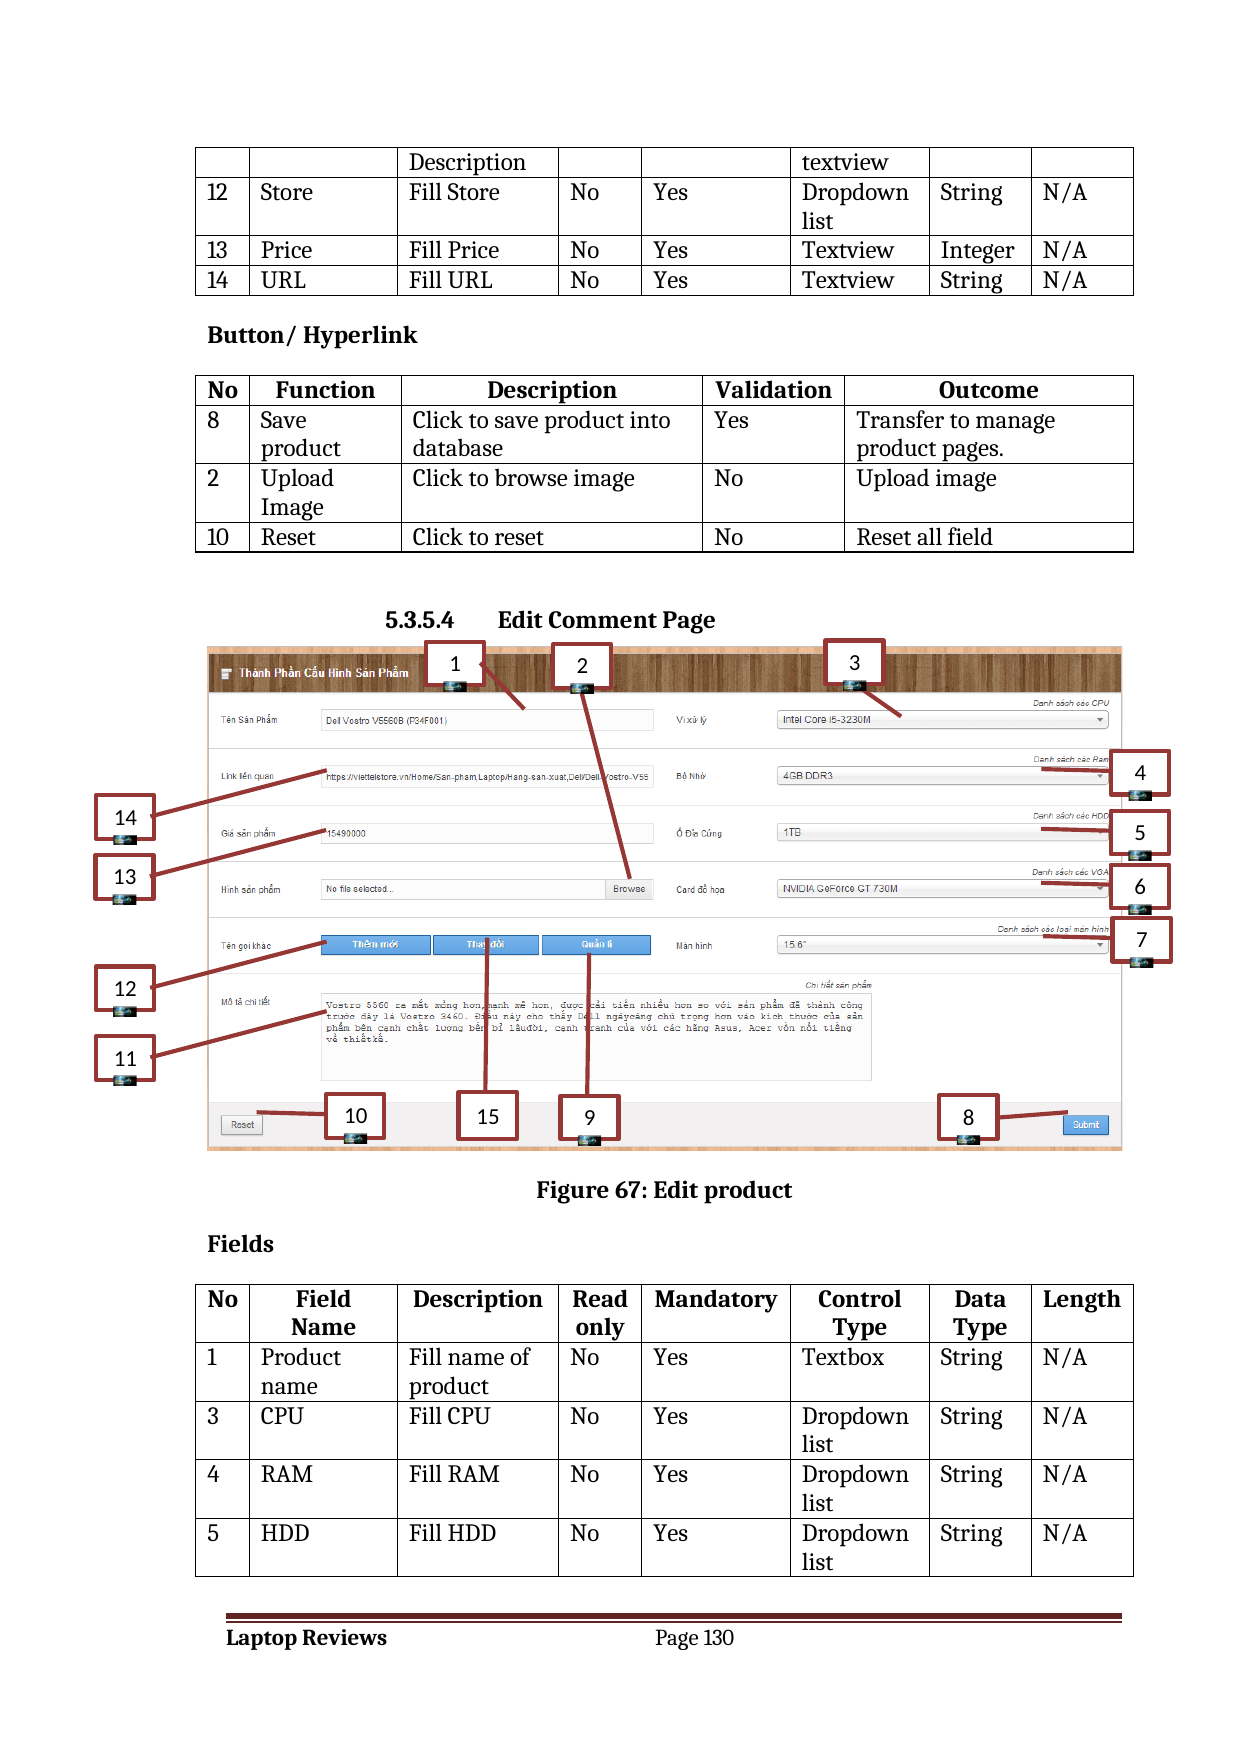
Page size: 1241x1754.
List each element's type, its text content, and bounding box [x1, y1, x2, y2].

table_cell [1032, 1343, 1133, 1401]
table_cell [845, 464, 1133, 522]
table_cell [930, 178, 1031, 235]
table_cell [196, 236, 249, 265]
picture [1128, 850, 1152, 861]
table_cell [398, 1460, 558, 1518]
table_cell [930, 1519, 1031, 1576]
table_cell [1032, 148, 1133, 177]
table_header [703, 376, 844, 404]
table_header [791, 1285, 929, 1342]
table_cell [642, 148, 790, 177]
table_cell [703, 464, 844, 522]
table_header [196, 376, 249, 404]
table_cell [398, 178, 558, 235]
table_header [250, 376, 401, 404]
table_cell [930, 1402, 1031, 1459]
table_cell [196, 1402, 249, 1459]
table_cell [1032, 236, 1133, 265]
picture [1129, 957, 1154, 968]
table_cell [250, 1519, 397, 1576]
text Button/ Hyperlink [207, 321, 1122, 350]
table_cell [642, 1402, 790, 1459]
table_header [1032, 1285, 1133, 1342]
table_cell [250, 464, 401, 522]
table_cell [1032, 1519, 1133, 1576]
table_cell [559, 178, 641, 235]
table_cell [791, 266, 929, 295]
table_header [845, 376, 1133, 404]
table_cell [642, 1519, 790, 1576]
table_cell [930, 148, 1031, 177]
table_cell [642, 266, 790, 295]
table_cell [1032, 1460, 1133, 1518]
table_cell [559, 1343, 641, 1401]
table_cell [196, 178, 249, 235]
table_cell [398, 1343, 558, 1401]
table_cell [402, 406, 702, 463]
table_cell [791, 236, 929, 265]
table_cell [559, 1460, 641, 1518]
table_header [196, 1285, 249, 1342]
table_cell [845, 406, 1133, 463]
picture [207, 646, 1123, 1151]
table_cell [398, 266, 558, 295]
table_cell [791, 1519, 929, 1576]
picture [113, 1006, 137, 1017]
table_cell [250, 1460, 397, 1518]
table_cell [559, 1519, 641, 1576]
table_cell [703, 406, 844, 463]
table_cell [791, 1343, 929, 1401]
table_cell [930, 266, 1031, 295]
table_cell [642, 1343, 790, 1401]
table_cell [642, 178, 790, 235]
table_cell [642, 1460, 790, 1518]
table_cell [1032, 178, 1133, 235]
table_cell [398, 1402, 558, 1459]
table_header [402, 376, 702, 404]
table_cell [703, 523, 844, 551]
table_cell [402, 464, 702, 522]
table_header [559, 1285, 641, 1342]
picture [113, 1075, 137, 1086]
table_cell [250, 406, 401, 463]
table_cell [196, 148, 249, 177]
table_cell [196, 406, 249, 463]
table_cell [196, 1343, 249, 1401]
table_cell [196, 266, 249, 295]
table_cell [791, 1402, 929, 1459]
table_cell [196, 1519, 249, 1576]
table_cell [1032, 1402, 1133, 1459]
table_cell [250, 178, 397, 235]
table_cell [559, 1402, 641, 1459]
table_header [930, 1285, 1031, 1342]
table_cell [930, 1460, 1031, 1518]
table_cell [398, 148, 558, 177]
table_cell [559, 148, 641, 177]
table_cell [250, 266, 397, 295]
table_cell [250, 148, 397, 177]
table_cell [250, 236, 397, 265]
picture [1128, 904, 1152, 915]
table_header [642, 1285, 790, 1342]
text Fields [207, 1230, 1122, 1258]
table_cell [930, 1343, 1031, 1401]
picture [113, 835, 137, 845]
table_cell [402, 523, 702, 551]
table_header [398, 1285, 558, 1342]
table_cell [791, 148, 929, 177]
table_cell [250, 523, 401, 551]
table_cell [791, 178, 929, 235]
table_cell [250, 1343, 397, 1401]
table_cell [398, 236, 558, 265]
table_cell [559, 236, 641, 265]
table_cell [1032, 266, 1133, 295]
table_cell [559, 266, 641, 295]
picture [1128, 790, 1152, 801]
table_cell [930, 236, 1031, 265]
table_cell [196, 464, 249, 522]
subtitle Edit Comment Page [385, 606, 1122, 634]
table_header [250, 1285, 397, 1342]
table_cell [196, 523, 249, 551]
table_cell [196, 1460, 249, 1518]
text Figure 67: Edit product [207, 1176, 1122, 1205]
picture [112, 894, 137, 905]
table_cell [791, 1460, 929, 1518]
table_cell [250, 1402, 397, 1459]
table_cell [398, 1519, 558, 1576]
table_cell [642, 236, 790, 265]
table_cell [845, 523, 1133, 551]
